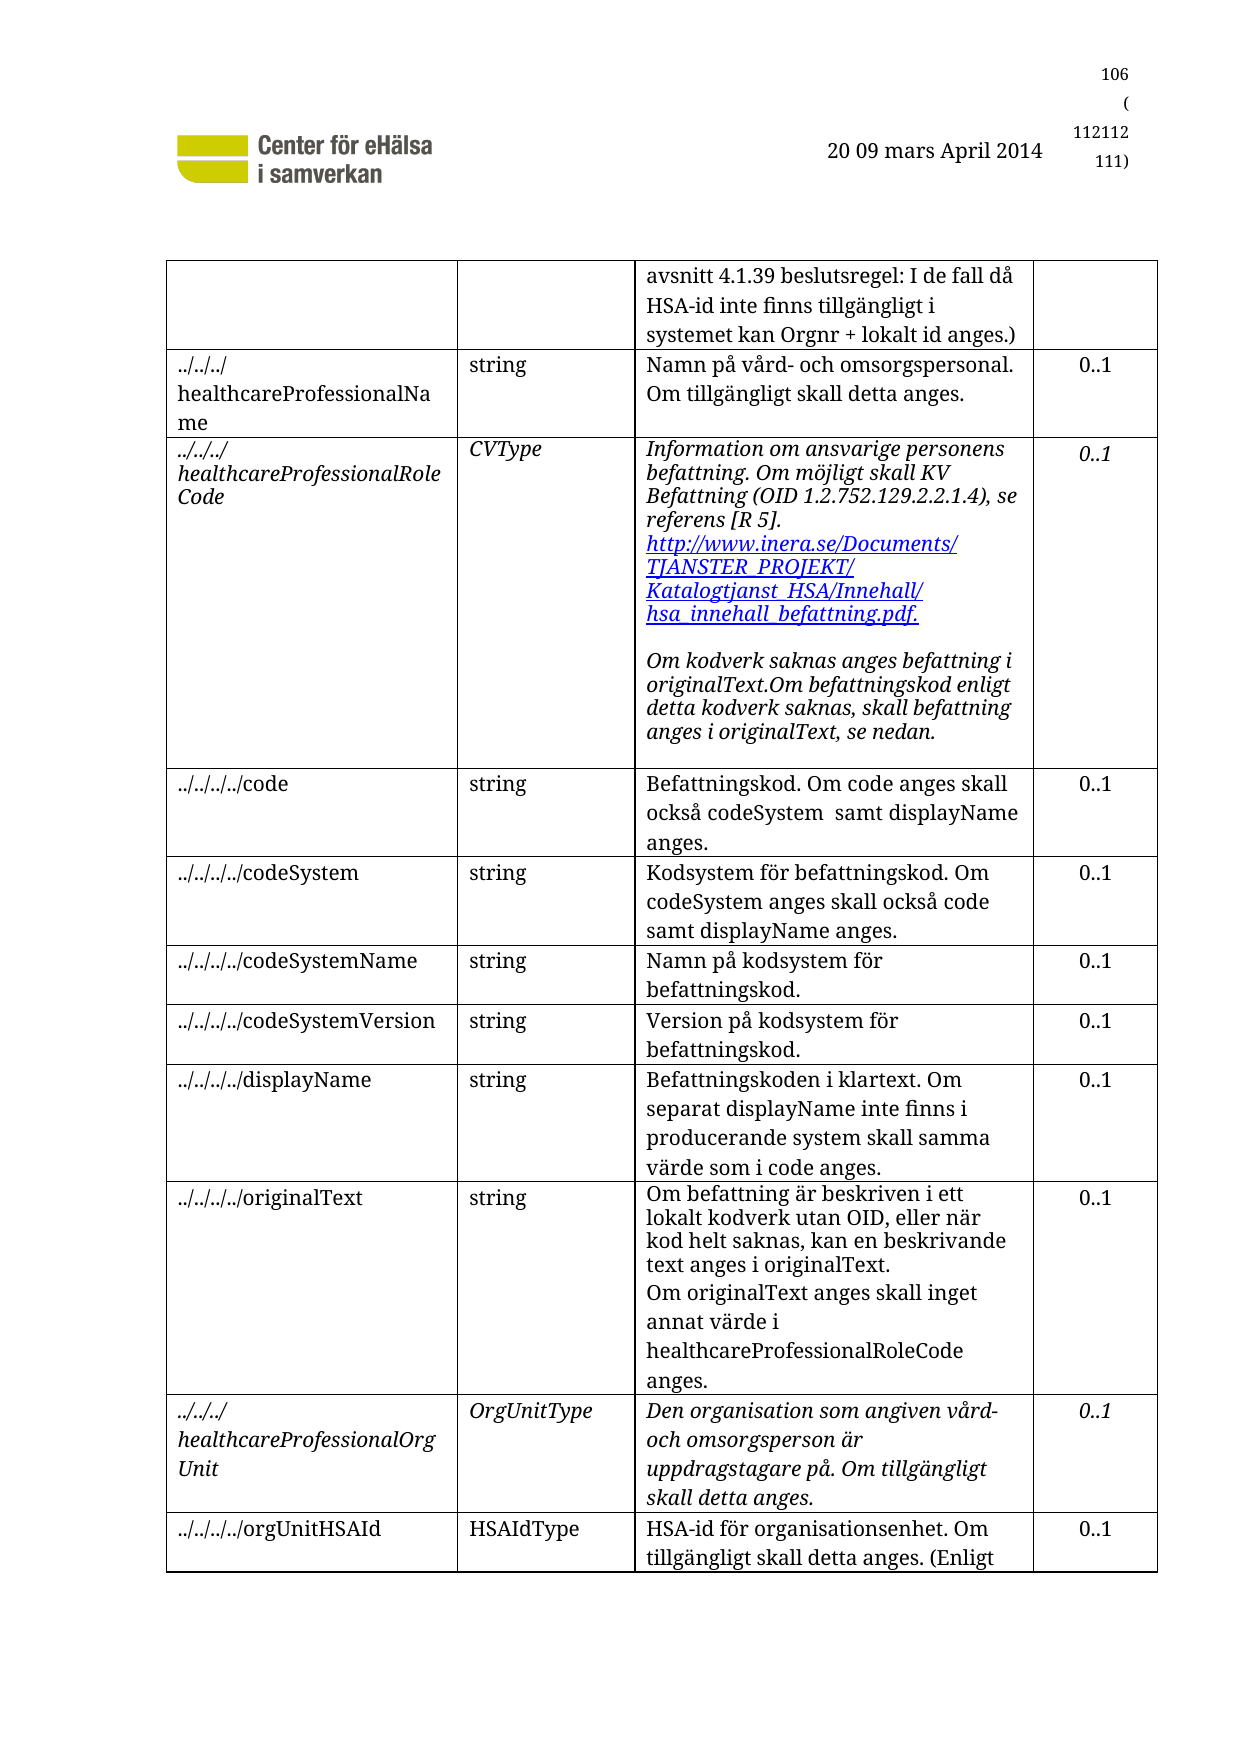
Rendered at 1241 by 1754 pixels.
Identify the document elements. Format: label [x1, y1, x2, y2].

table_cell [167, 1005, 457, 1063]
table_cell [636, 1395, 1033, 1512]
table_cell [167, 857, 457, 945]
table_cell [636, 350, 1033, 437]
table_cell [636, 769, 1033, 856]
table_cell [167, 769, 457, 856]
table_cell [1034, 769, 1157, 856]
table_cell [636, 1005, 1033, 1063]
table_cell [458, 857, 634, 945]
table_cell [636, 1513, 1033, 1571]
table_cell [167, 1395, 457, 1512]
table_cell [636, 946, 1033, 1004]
picture [177, 135, 432, 183]
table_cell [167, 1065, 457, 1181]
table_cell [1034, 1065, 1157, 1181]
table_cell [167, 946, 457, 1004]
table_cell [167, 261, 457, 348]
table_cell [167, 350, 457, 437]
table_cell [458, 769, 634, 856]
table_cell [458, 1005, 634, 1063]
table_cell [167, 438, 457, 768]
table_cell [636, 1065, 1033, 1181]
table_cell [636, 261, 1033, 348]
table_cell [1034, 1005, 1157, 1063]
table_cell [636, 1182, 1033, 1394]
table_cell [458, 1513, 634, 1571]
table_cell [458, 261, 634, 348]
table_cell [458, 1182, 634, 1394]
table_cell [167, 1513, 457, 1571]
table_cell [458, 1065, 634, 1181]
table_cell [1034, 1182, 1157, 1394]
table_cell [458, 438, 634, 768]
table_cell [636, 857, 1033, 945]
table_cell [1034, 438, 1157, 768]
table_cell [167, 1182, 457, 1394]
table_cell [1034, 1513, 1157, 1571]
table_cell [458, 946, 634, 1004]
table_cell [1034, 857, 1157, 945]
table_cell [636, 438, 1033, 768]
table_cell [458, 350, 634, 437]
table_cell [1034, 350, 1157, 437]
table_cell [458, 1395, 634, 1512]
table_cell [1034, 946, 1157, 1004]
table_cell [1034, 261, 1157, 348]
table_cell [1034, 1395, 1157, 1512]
